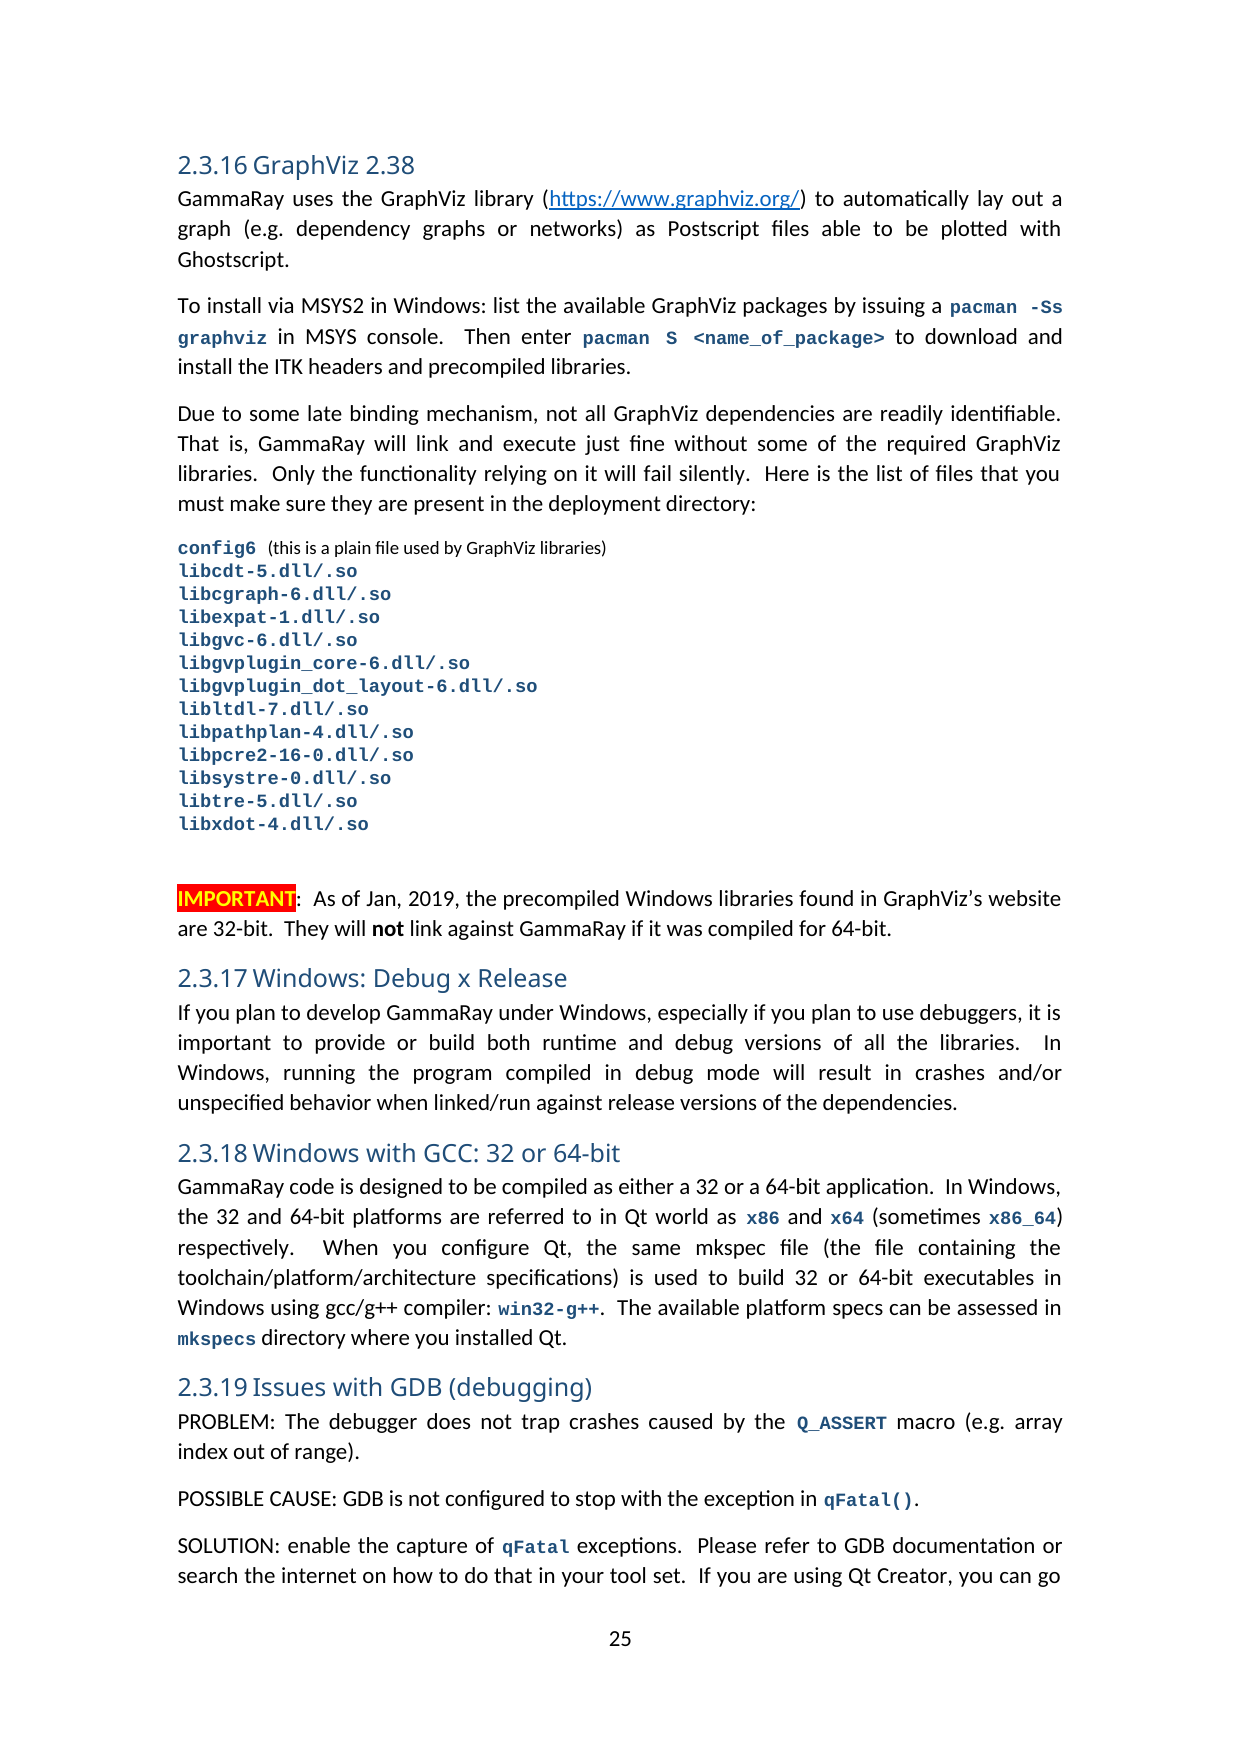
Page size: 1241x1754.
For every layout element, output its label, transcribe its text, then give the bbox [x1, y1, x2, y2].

text libgvc-6.dll/.so [177, 631, 1063, 652]
text config6 (this is a plain file used by GraphViz libraries) [177, 536, 1063, 560]
text PROBLEM: The debugger does not trap crashes caused by the Q_ASSERT macro (e.g. array index out of range). [177, 1407, 1063, 1465]
text libcgraph-6.dll/.so [177, 585, 1063, 606]
text libexpat-1.dll/.so [177, 608, 1063, 629]
text IMPORTANT: As of Jan, 2019, the precompiled Windows libraries found in GraphViz’s website are 32-bit. They will not link against GammaRay if it was compiled for 64-bit. [177, 884, 1063, 942]
text libcdt-5.dll/.so [177, 562, 1063, 583]
text libgvplugin_dot_layout-6.dll/.so [177, 677, 1063, 698]
subtitle GraphViz 2.38 [177, 148, 1063, 182]
text To install via MSYS2 in Windows: list the available GraphViz packages by issuing a pacman -Ss graphviz in MSYS console. Then enter pacman S <name_of_package> to download and install the ITK headers and precompiled libraries. [177, 292, 1063, 380]
subtitle Windows with GCC: 32 or 64-bit [177, 1135, 1063, 1169]
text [177, 1531, 1063, 1589]
text GammaRay uses the GraphViz library (https://www.graphviz.org/) to automatically lay out a graph (e.g. dependency graphs or networks) as Postscript files able to be plotted with Ghostscript. [177, 184, 1063, 273]
text POSSIBLE CAUSE: GDB is not configured to stop with the exception in qFatal(). [177, 1484, 1063, 1512]
text GammaRay code is designed to be compiled as either a 32 or a 64-bit application. In Windows, the 32 and 64-bit platforms are referred to in Qt world as x86 and x64 (sometimes x86_64) respectively. When you configure Qt, the same mkspec file (the file containing the toolchain/platform/architecture specifications) is used to build 32 or 64-bit executables in Windows using gcc/g++ compiler: win32-g++. The available platform specs can be assessed in mkspecs directory where you installed Qt. [177, 1172, 1063, 1351]
subtitle Windows: Debug x Release [177, 961, 1063, 995]
text libltdl-7.dll/.so [177, 700, 1063, 721]
text libtre-5.dll/.so [177, 791, 1063, 813]
text If you plan to develop GammaRay under Windows, especially if you plan to use debuggers, it is important to provide or build both runtime and debug versions of all the libraries. In Windows, running the program compiled in debug mode will result in crashes and/or unspecified behavior when linked/run against release versions of the dependencies. [177, 998, 1063, 1117]
text libxdot-4.dll/.so [177, 814, 1063, 836]
text libpcre2-16-0.dll/.so [177, 746, 1063, 767]
text libgvplugin_core-6.dll/.so [177, 654, 1063, 675]
text Due to some late binding mechanism, not all GraphViz dependencies are readily identifiable. That is, GammaRay will link and execute just fine without some of the required GraphViz libraries. Only the functionality relying on it will fail silently. Here is the list of files that you must make sure they are present in the deployment directory: [177, 399, 1063, 518]
text libpathplan-4.dll/.so [177, 723, 1063, 744]
text libsystre-0.dll/.so [177, 768, 1063, 790]
subtitle Issues with GDB (debugging) [177, 1370, 1063, 1404]
